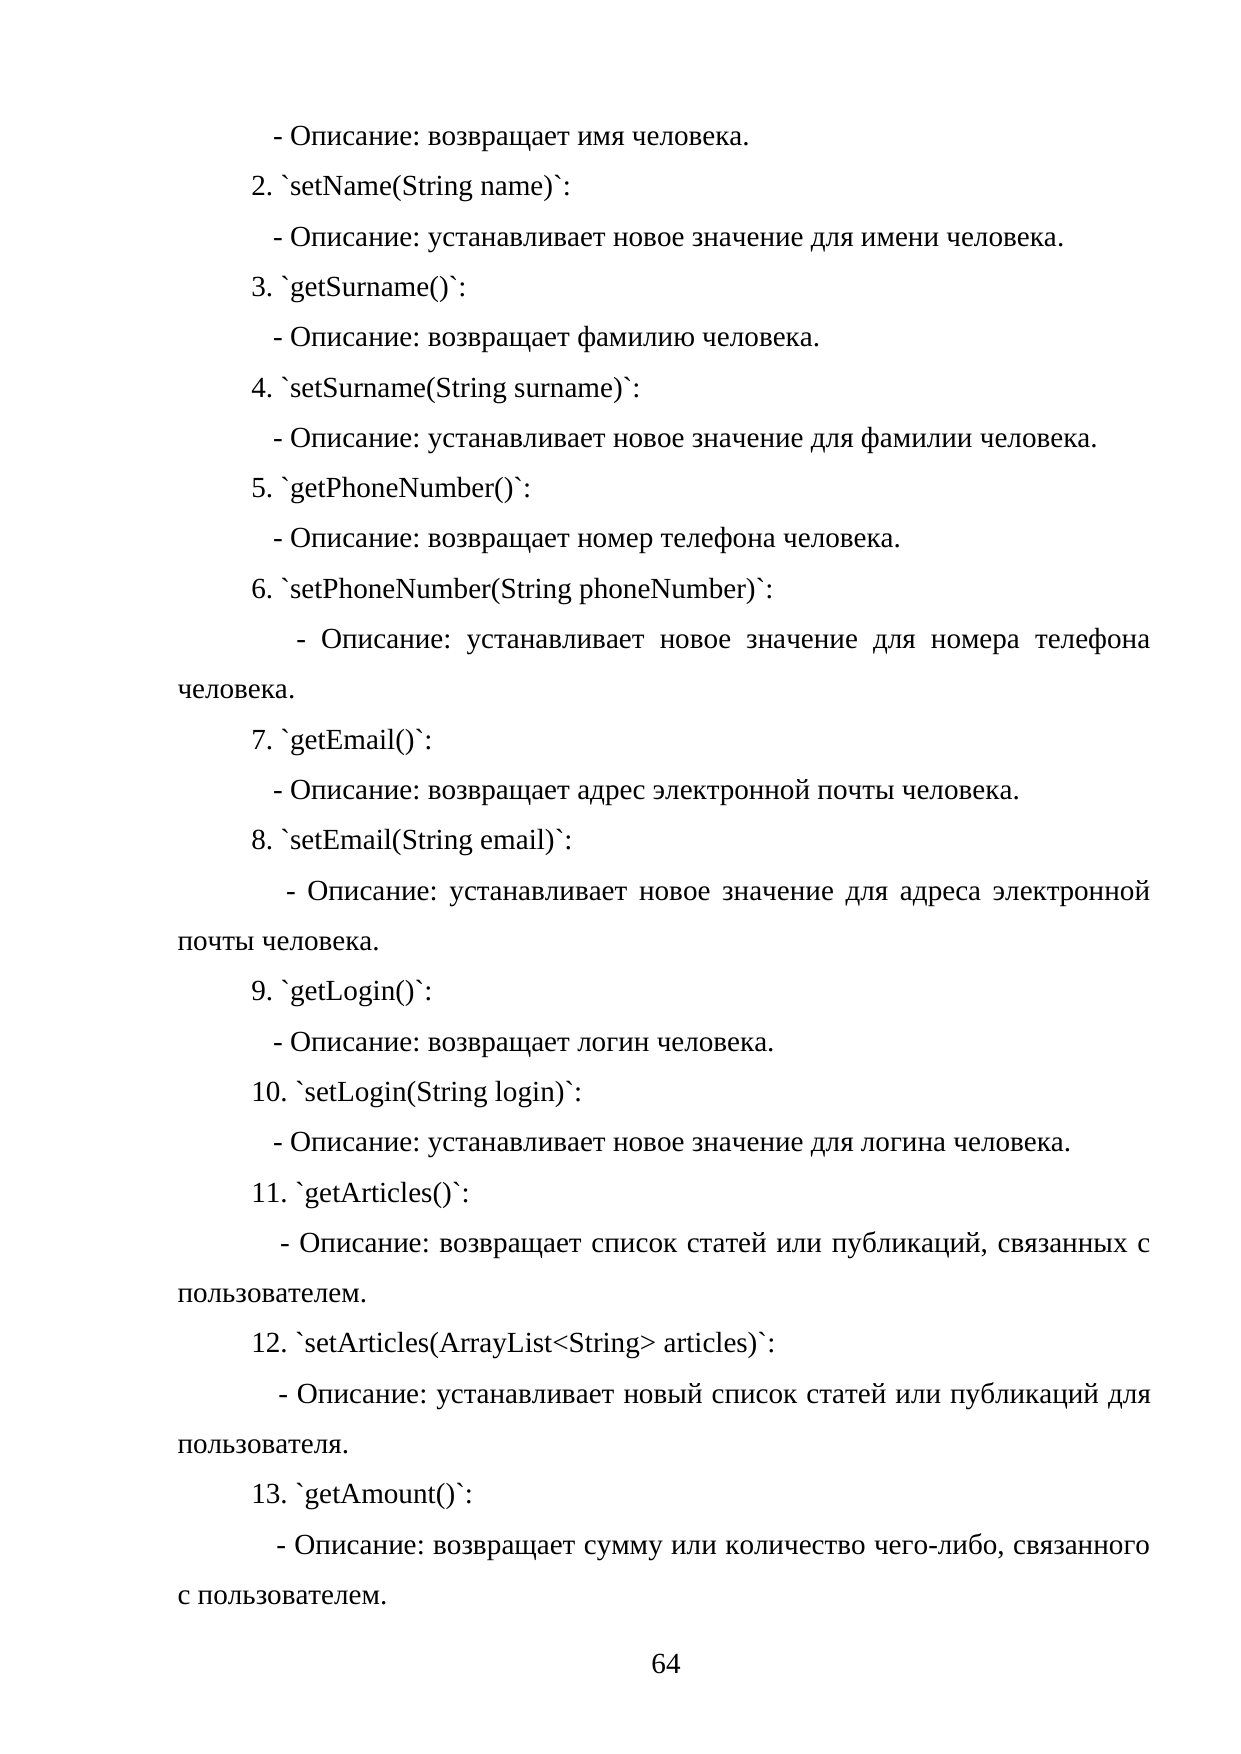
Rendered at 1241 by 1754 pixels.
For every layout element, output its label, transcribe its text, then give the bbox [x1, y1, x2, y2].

text - Описание: устанавливает новое значение для фамилии человека. [177, 420, 1152, 453]
text 11. `getArticles()`: [177, 1175, 1152, 1208]
text 12. `setArticles(ArrayList<String> articles)`: [177, 1326, 1152, 1359]
text 3. `getSurname()`: [177, 269, 1152, 303]
text - Описание: возвращает логин человека. [177, 1024, 1152, 1057]
text 2. `setName(String name)`: [177, 168, 1152, 202]
text 8. `setEmail(String email)`: [177, 822, 1152, 856]
text 5. `getPhoneNumber()`: [177, 470, 1152, 504]
text - Описание: устанавливает новое значение для адреса электронной почты человека. [177, 873, 1152, 957]
text - Описание: устанавливает новое значение для логина человека. [177, 1124, 1152, 1158]
text - Описание: возвращает фамилию человека. [177, 319, 1152, 353]
text - Описание: возвращает адрес электронной почты человека. [177, 772, 1152, 806]
text - Описание: устанавливает новый список статей или публикаций для пользователя. [177, 1376, 1152, 1460]
text - Описание: устанавливает новое значение для номера телефона человека. [177, 621, 1152, 705]
text - Описание: возвращает номер телефона человека. [177, 521, 1152, 554]
text 13. `getAmount()`: [177, 1477, 1152, 1510]
text 4. `setSurname(String surname)`: [177, 370, 1152, 403]
text 7. `getEmail()`: [177, 722, 1152, 755]
text 6. `setPhoneNumber(String phoneNumber)`: [177, 571, 1152, 604]
text 10. `setLogin(String login)`: [177, 1074, 1152, 1108]
text - Описание: возвращает имя человека. [177, 118, 1152, 152]
text - Описание: возвращает сумму или количество чего-либо, связанного с пользователем. [177, 1527, 1152, 1611]
text - Описание: возвращает список статей или публикаций, связанных с пользователем. [177, 1225, 1152, 1309]
text 9. `getLogin()`: [177, 973, 1152, 1007]
text - Описание: устанавливает новое значение для имени человека. [177, 219, 1152, 252]
